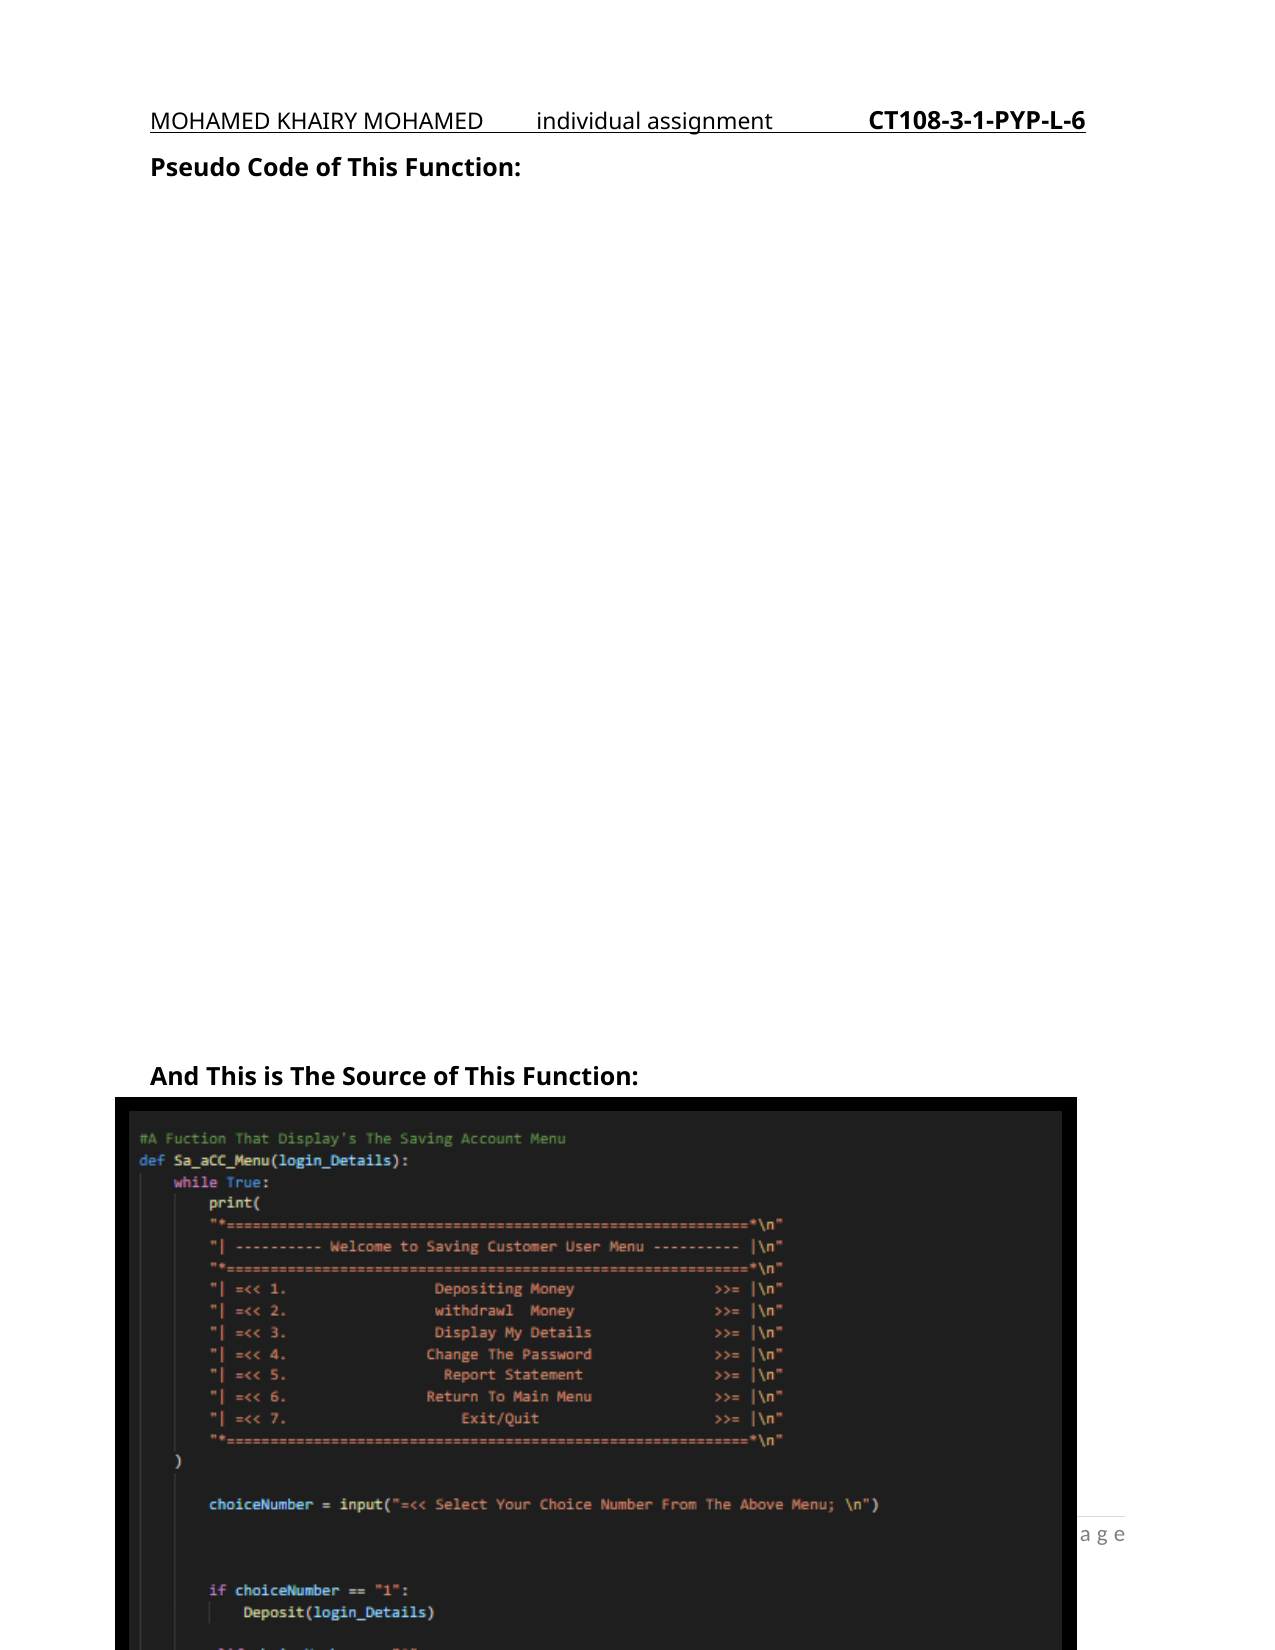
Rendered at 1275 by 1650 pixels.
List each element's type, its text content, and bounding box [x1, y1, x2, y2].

picture [129, 1111, 1062, 1650]
text This The Pseudo Code of This Function: [150, 150, 1125, 184]
text And This is The Source of This Function: [150, 1058, 1125, 1092]
